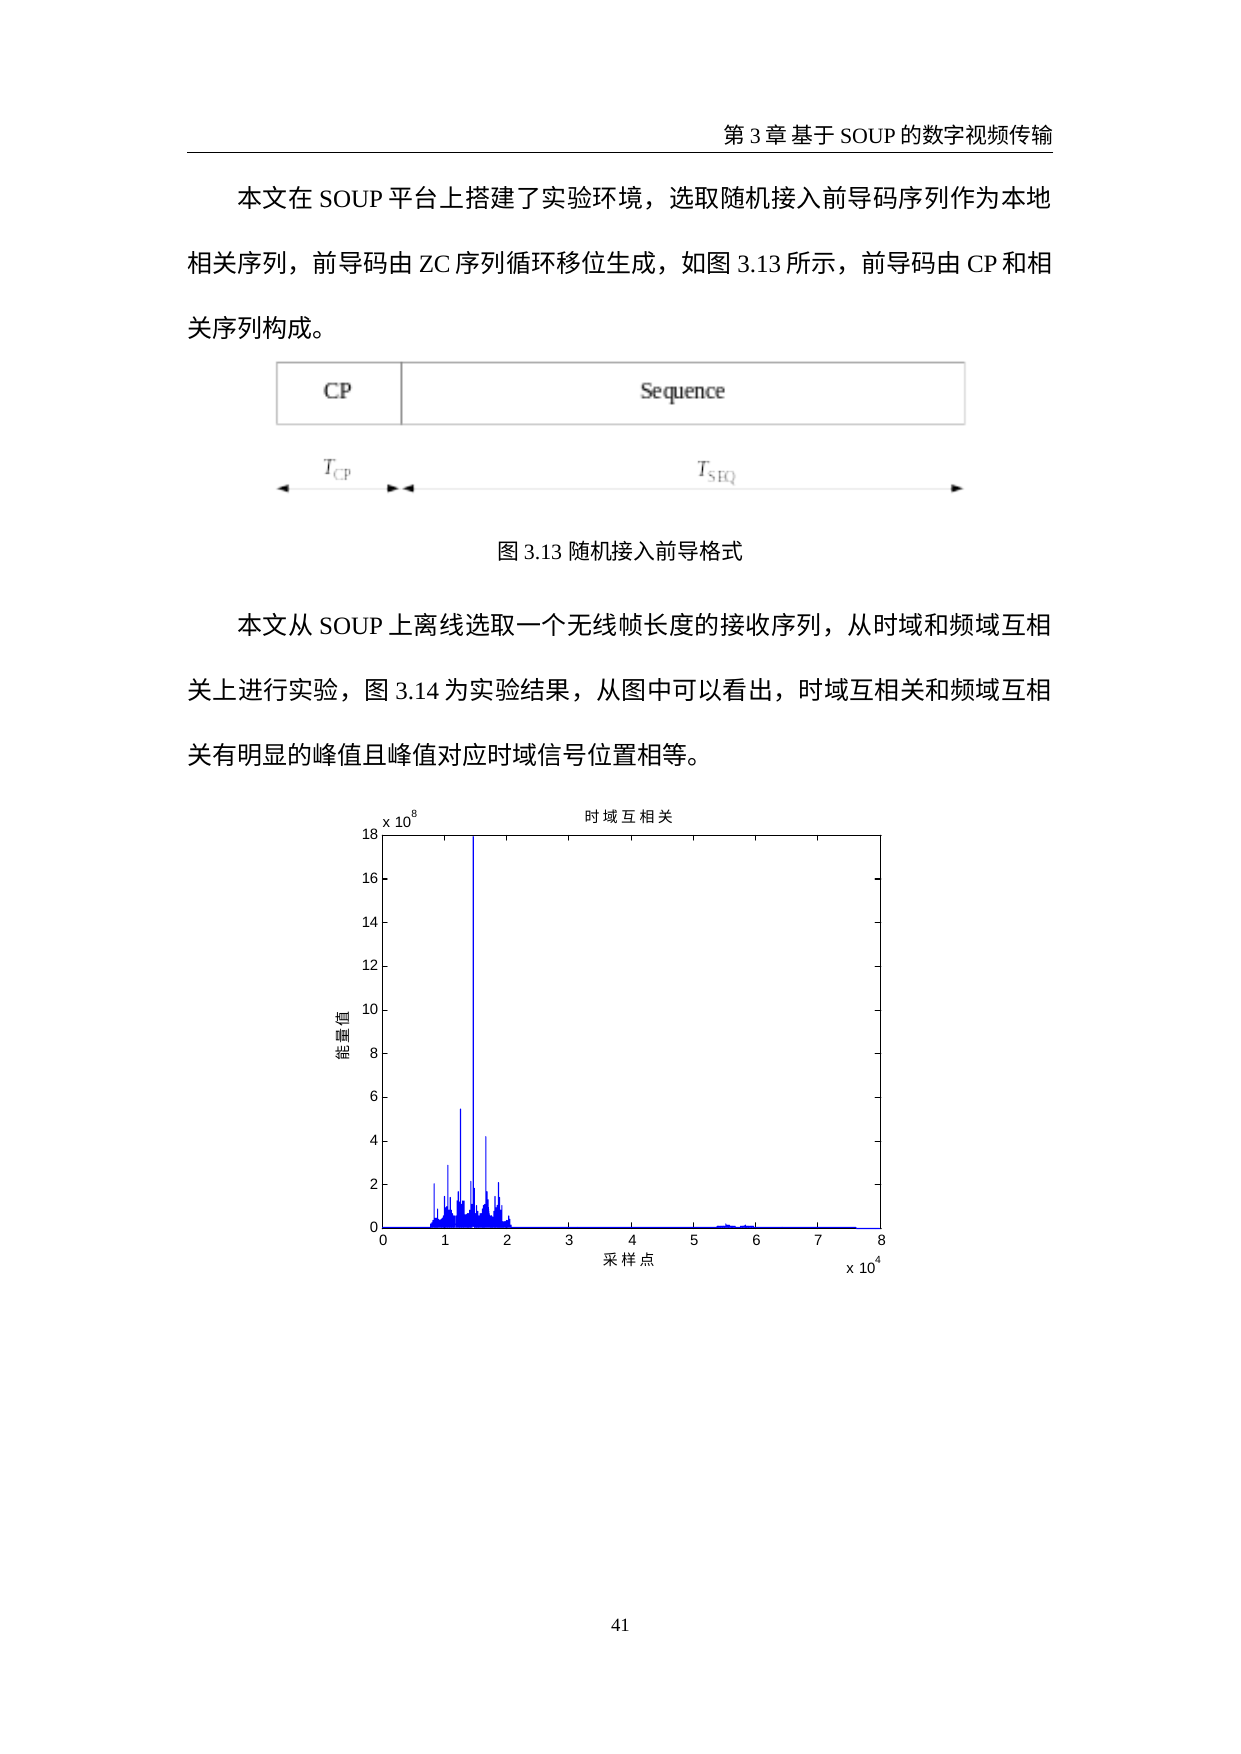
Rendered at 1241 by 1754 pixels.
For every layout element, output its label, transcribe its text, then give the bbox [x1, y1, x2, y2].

text 本文在SOUP平台上搭建了实验环境，选取随机接入前导码序列作为本地相关序列，前导码由ZC序列循环移位生成，如图3.13所示，前导码由CP和相关序列构成。 [187, 164, 1053, 359]
text 本文从SOUP上离线选取一个无线帧长度的接收序列，从时域和频域互相关上进行实验，图3.14为实验结果，从图中可以看出，时域互相关和频域互相关有明显的峰值且峰值对应时域信号位置相等。 [187, 591, 1053, 786]
text 图3.13 随机接入前导格式 [187, 534, 1053, 566]
